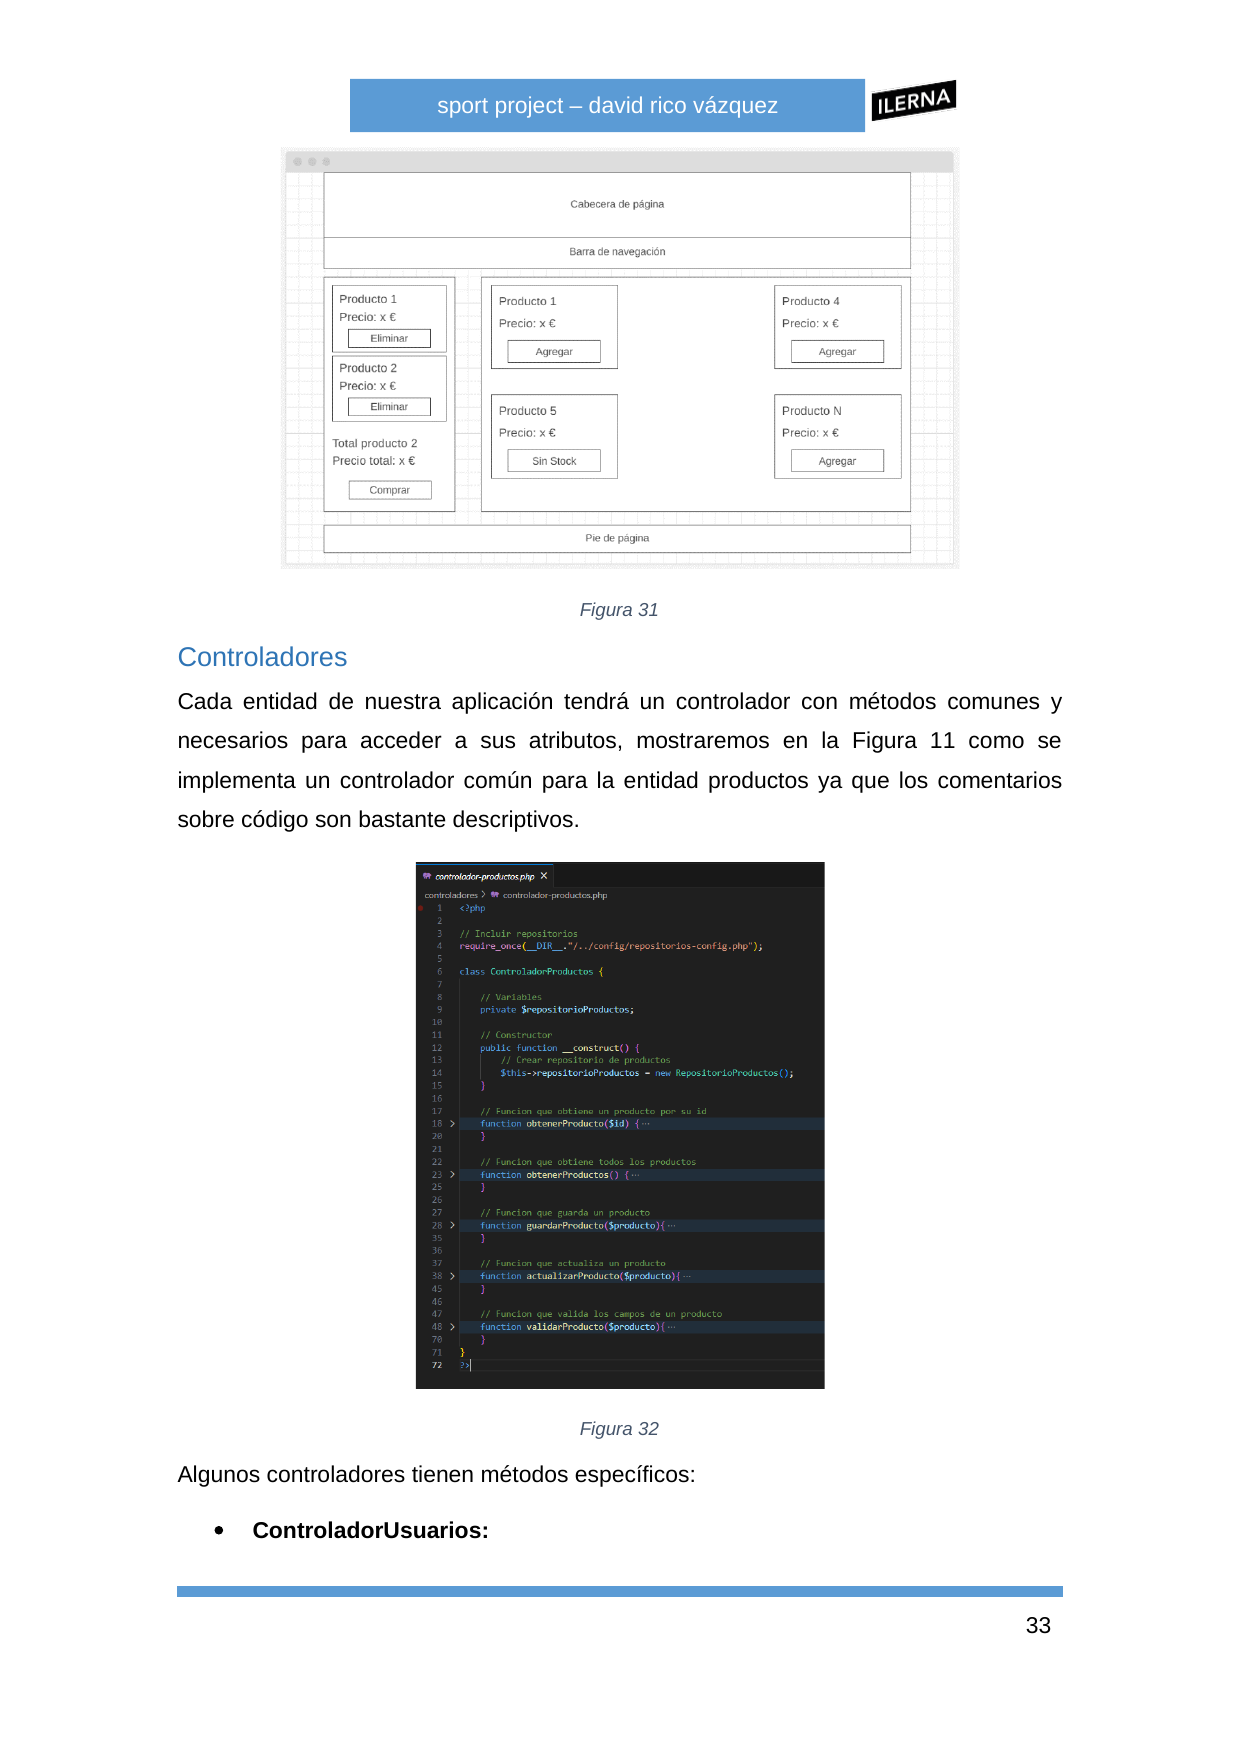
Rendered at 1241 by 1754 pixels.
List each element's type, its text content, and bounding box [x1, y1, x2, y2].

text Algunos controladores tienen métodos específicos: [177, 1461, 1063, 1487]
text Figura 32 [177, 1418, 1063, 1440]
subtitle Controladores [177, 641, 1063, 672]
picture [870, 78, 958, 123]
text Cada entidad de nuestra aplicación tendrá un controlador con métodos comunes y necesarios para acceder a sus atributos, mostraremos en la Figura 11 como se implementa un controlador común para la entidad productos ya que los comentarios sobre código son bastante descriptivos. [177, 688, 1063, 833]
list ControladorUsuarios: [215, 1517, 1063, 1543]
picture [280, 147, 960, 569]
picture [415, 862, 825, 1389]
text Figura 31 [177, 599, 1063, 620]
